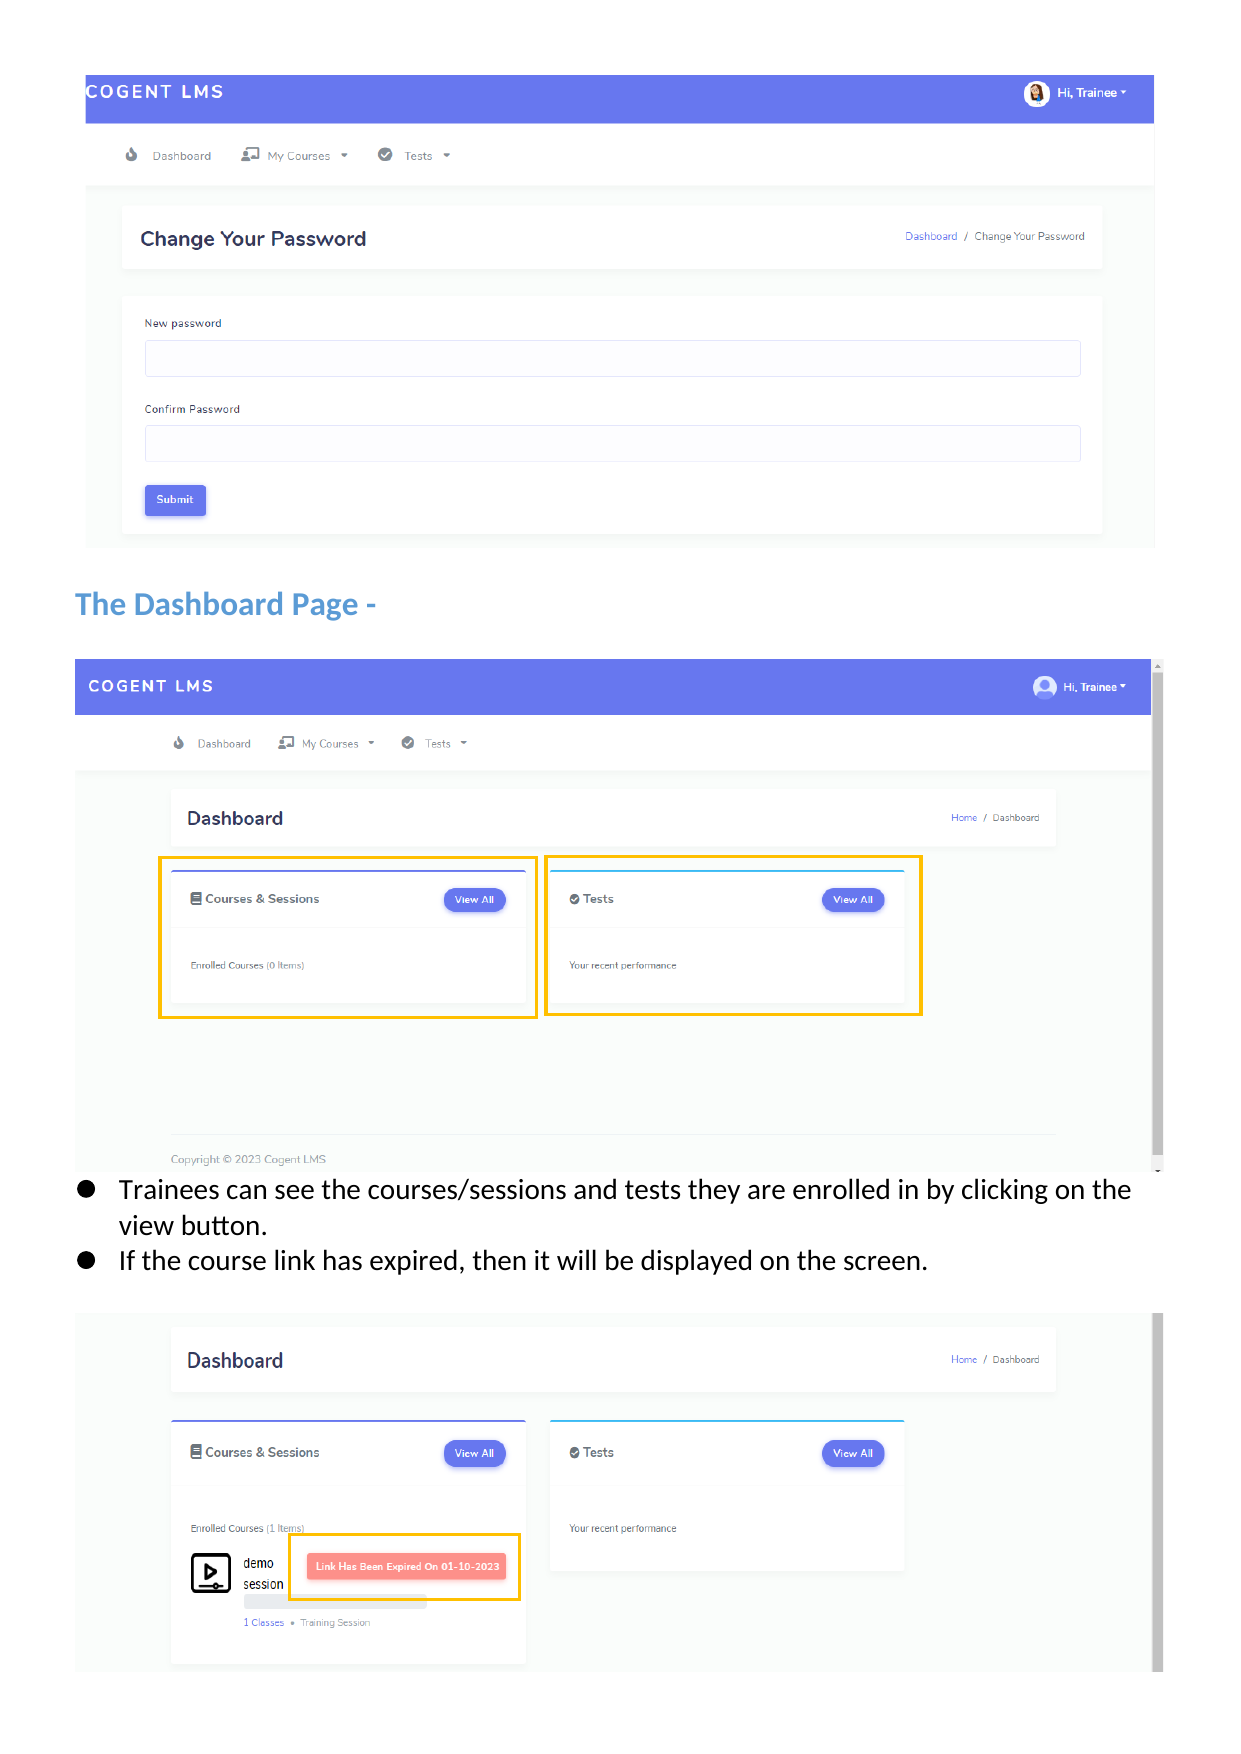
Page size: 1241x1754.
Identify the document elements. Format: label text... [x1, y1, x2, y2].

text The Dashboard Page - [75, 583, 1165, 624]
picture [75, 1313, 1164, 1672]
list If the course link has expired, then it will be displayed on the screen. [75, 1242, 1165, 1278]
picture [85, 75, 1155, 548]
picture [75, 659, 1164, 1172]
list Trainees can see the courses/sessions and tests they are enrolled in by clicking on the view button. [75, 1171, 1165, 1242]
